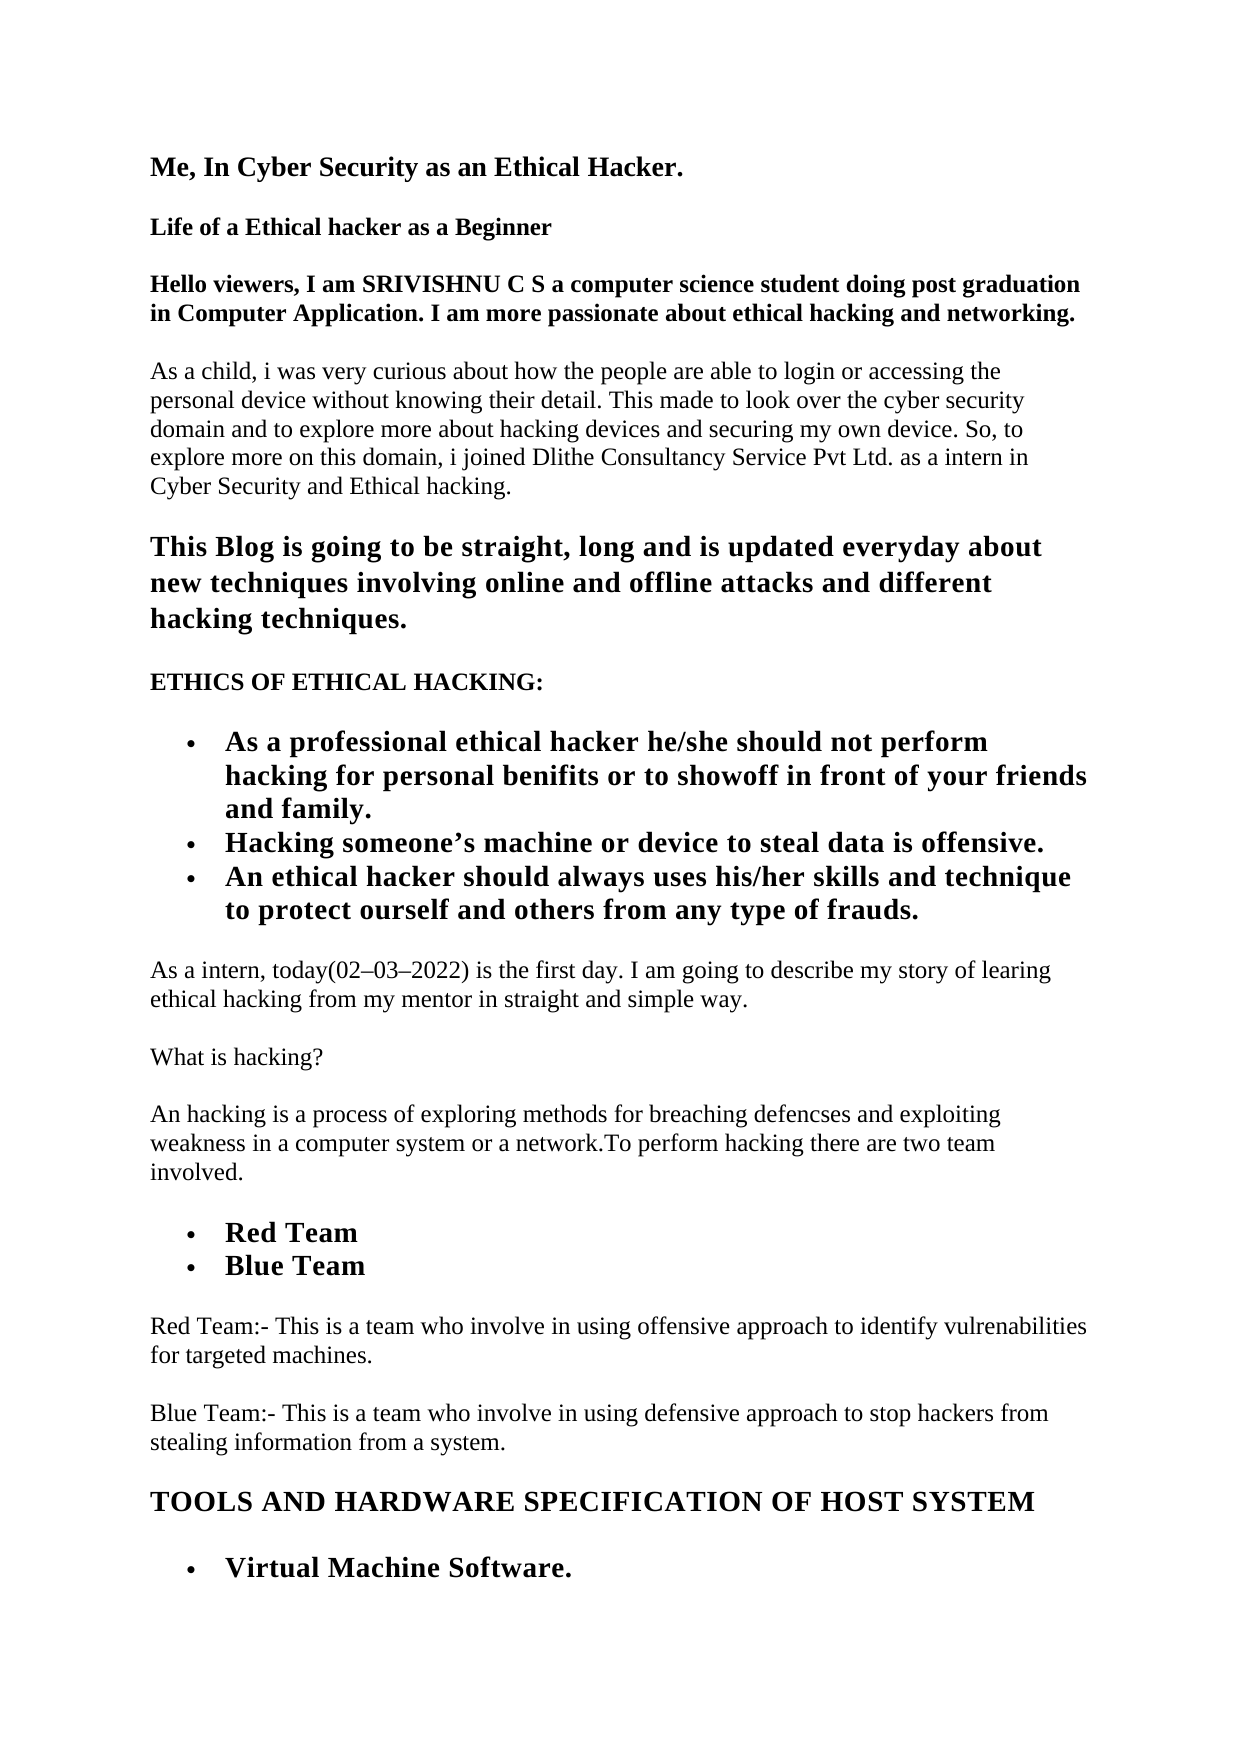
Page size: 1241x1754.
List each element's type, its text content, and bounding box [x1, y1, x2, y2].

subtitle Hello viewers, I am SRIVISHNU C S a computer science student doing post graduation in Computer Application. I am more passionate about ethical hacking and networking. [150, 269, 1090, 327]
text What is hacking? [150, 1042, 1090, 1070]
text TOOLS AND HARDWARE SPECIFICATION OF HOST SYSTEM [150, 1484, 1090, 1518]
text As a intern, today(02–03–2022) is the first day. I am going to describe my story of learing ethical hacking from my mentor in straight and simple way. [150, 955, 1090, 1012]
list An ethical hacker should always uses his/her skills and technique to protect ourself and others from any type of frauds. [187, 859, 1090, 926]
list Red Team [187, 1215, 1090, 1248]
list Virtual Machine Software. [187, 1550, 1090, 1583]
text This Blog is going to be straight, long and is updated everyday about new techniques involving online and offline attacks and different hacking techniques. [150, 529, 1090, 635]
text As a child, i was very curious about how the people are able to login or accessing the personal device without knowing their detail. This made to look over the cyber security domain and to explore more about hacking devices and securing my own device. So, to explore more on this domain, i joined Dlithe Consultancy Service Pvt Ltd. as a intern in Cyber Security and Ethical hacking. [150, 356, 1090, 500]
subtitle Me, In Cyber Security as an Ethical Hacker. [150, 150, 1090, 182]
list Hacking someone’s machine or device to steal data is offensive. [187, 825, 1090, 859]
text Red Team:- This is a team who involve in using offensive approach to identify vulrenabilities for targeted machines. [150, 1311, 1090, 1369]
text An hacking is a process of exploring methods for breaching defencses and exploiting weakness in a computer system or a network.To perform hacking there are two team involved. [150, 1099, 1090, 1186]
subtitle ETHICS OF ETHICAL HACKING: [150, 667, 1090, 695]
list Blue Team [187, 1248, 1090, 1282]
subtitle Life of a Ethical hacker as a Beginner [150, 212, 1090, 240]
list As a professional ethical hacker he/she should not perform hacking for personal benifits or to showoff in front of your friends and family. [187, 724, 1090, 825]
text Blue Team:- This is a team who involve in using defensive approach to stop hackers from stealing information from a system. [150, 1398, 1090, 1455]
